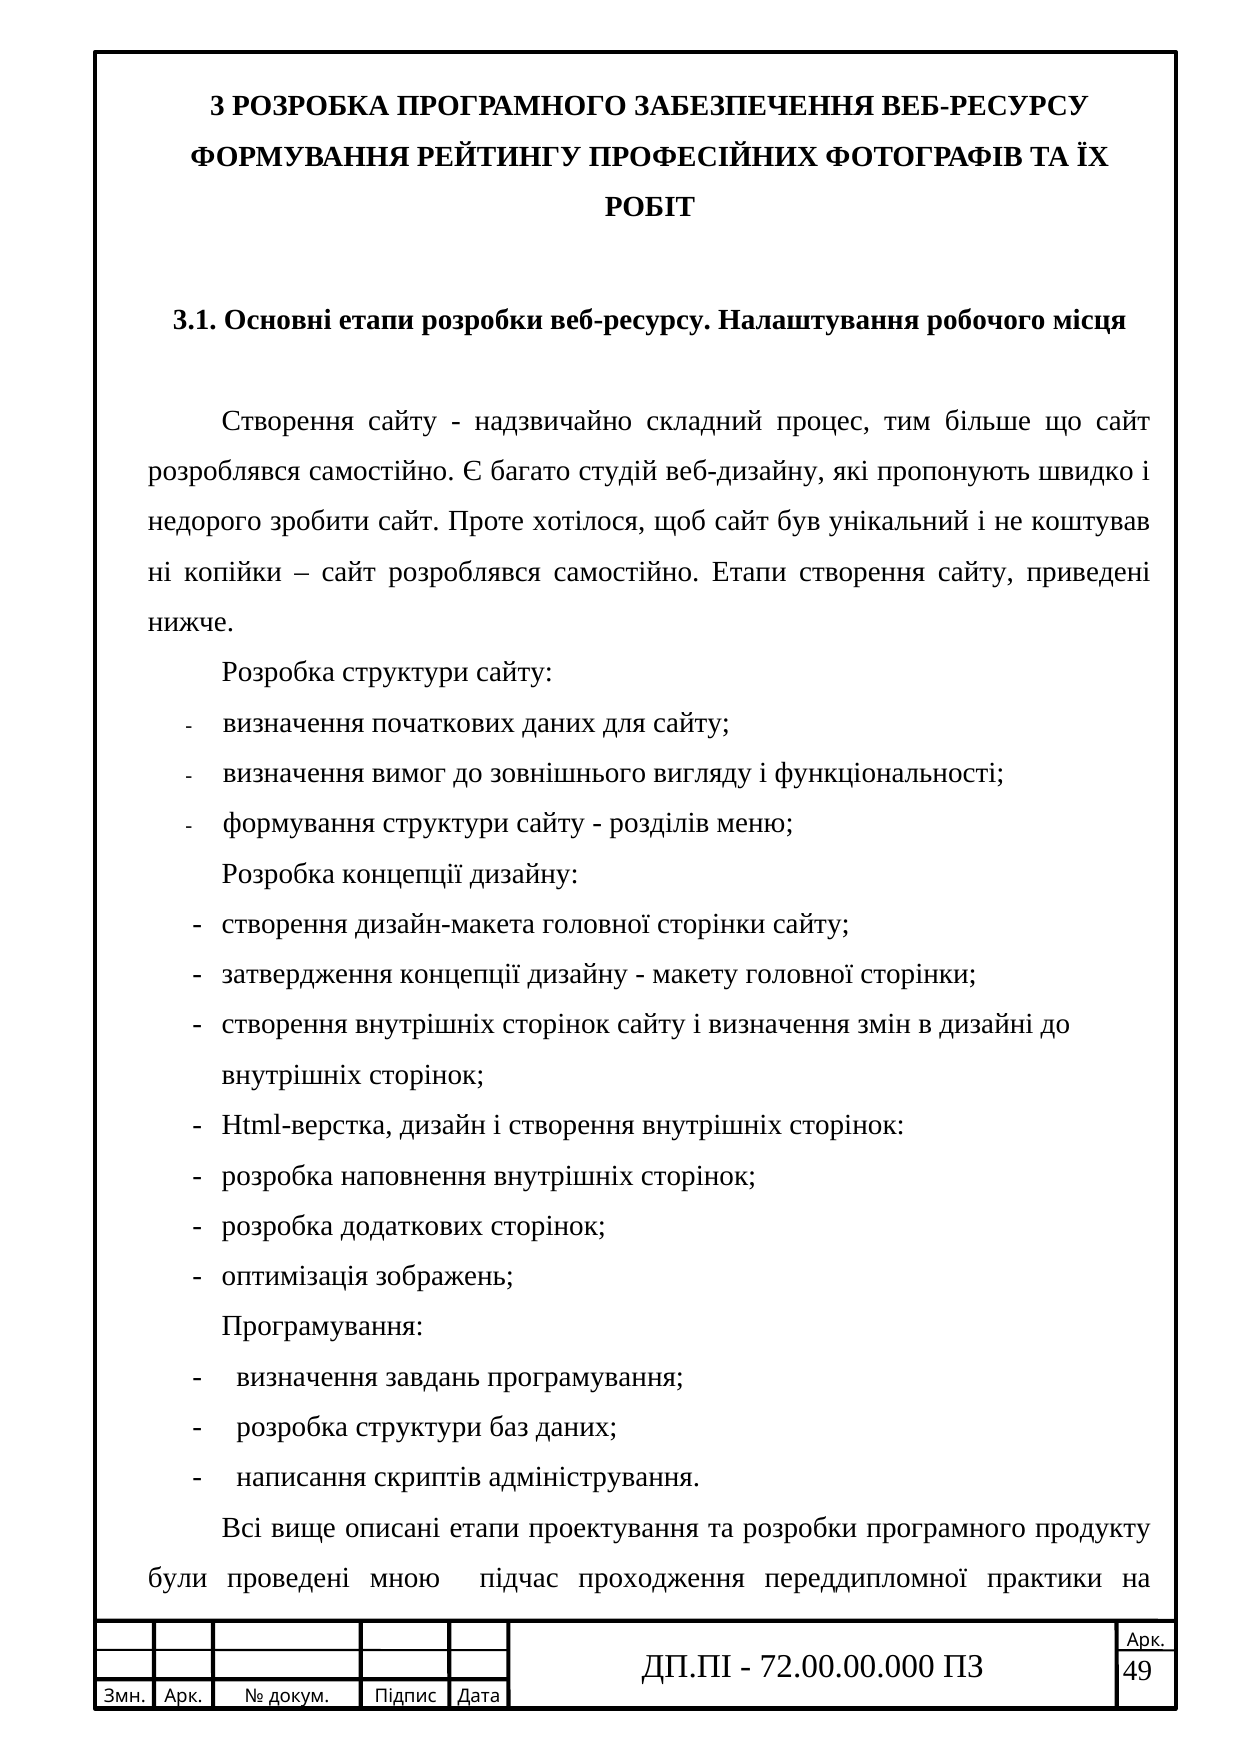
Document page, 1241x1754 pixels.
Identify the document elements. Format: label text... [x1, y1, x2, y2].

list визначення початкових даних для сайту; [185, 705, 1152, 738]
list розробка додаткових сторінок; [192, 1208, 1152, 1241]
list формування структури сайту - розділів меню; [185, 805, 1152, 839]
list затвердження концепції дизайну - макету головної сторінки; [192, 956, 1152, 990]
text Розробка структури сайту: [148, 654, 1152, 688]
list визначення вимог до зовнішнього вигляду і функціональності; [185, 755, 1152, 789]
list розробка наповнення внутрішніх сторінок; [192, 1158, 1152, 1191]
text Створення сайту - надзвичайно складний процес, тим більше що сайт розроблявся самостійно. Є багато студій веб-дизайну, які пропонують швидко і недорого зробити сайт. Проте хотілося, щоб сайт був унікальний і не коштував ні копійки – сайт розроблявся самостійно. Етапи створення сайту, приведені нижче. [148, 403, 1152, 638]
subtitle 3 РОЗРОБКА ПРОГРАМНОГО ЗАБЕЗПЕЧЕННЯ ВЕБ-РЕСУРСУ ФОРМУВАННЯ РЕЙТИНГУ ПРОФЕСІЙНИХ ФОТОГРАФІВ ТА ЇХ РОБІТ [148, 88, 1152, 223]
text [148, 1510, 1152, 1594]
text Програмування: [148, 1308, 1152, 1342]
list оптимізація зображень; [192, 1258, 1152, 1292]
text Розробка концепції дизайну: [148, 856, 1152, 889]
list розробка структури баз даних; [192, 1409, 1152, 1443]
subtitle 3.1. Основні етапи розробки веб-ресурсу. Налаштування робочого місця [148, 302, 1152, 336]
list створення внутрішніх сторінок сайту і визначення змін в дизайні до внутрішніх сторінок; [192, 1007, 1152, 1091]
list визначення завдань програмування; [192, 1359, 1152, 1392]
list створення дизайн-макета головної сторінки сайту; [192, 906, 1152, 939]
list написання скриптів адміністрування. [192, 1459, 1152, 1493]
list Html-верстка, дизайн і створення внутрішніх сторінок: [192, 1107, 1152, 1141]
